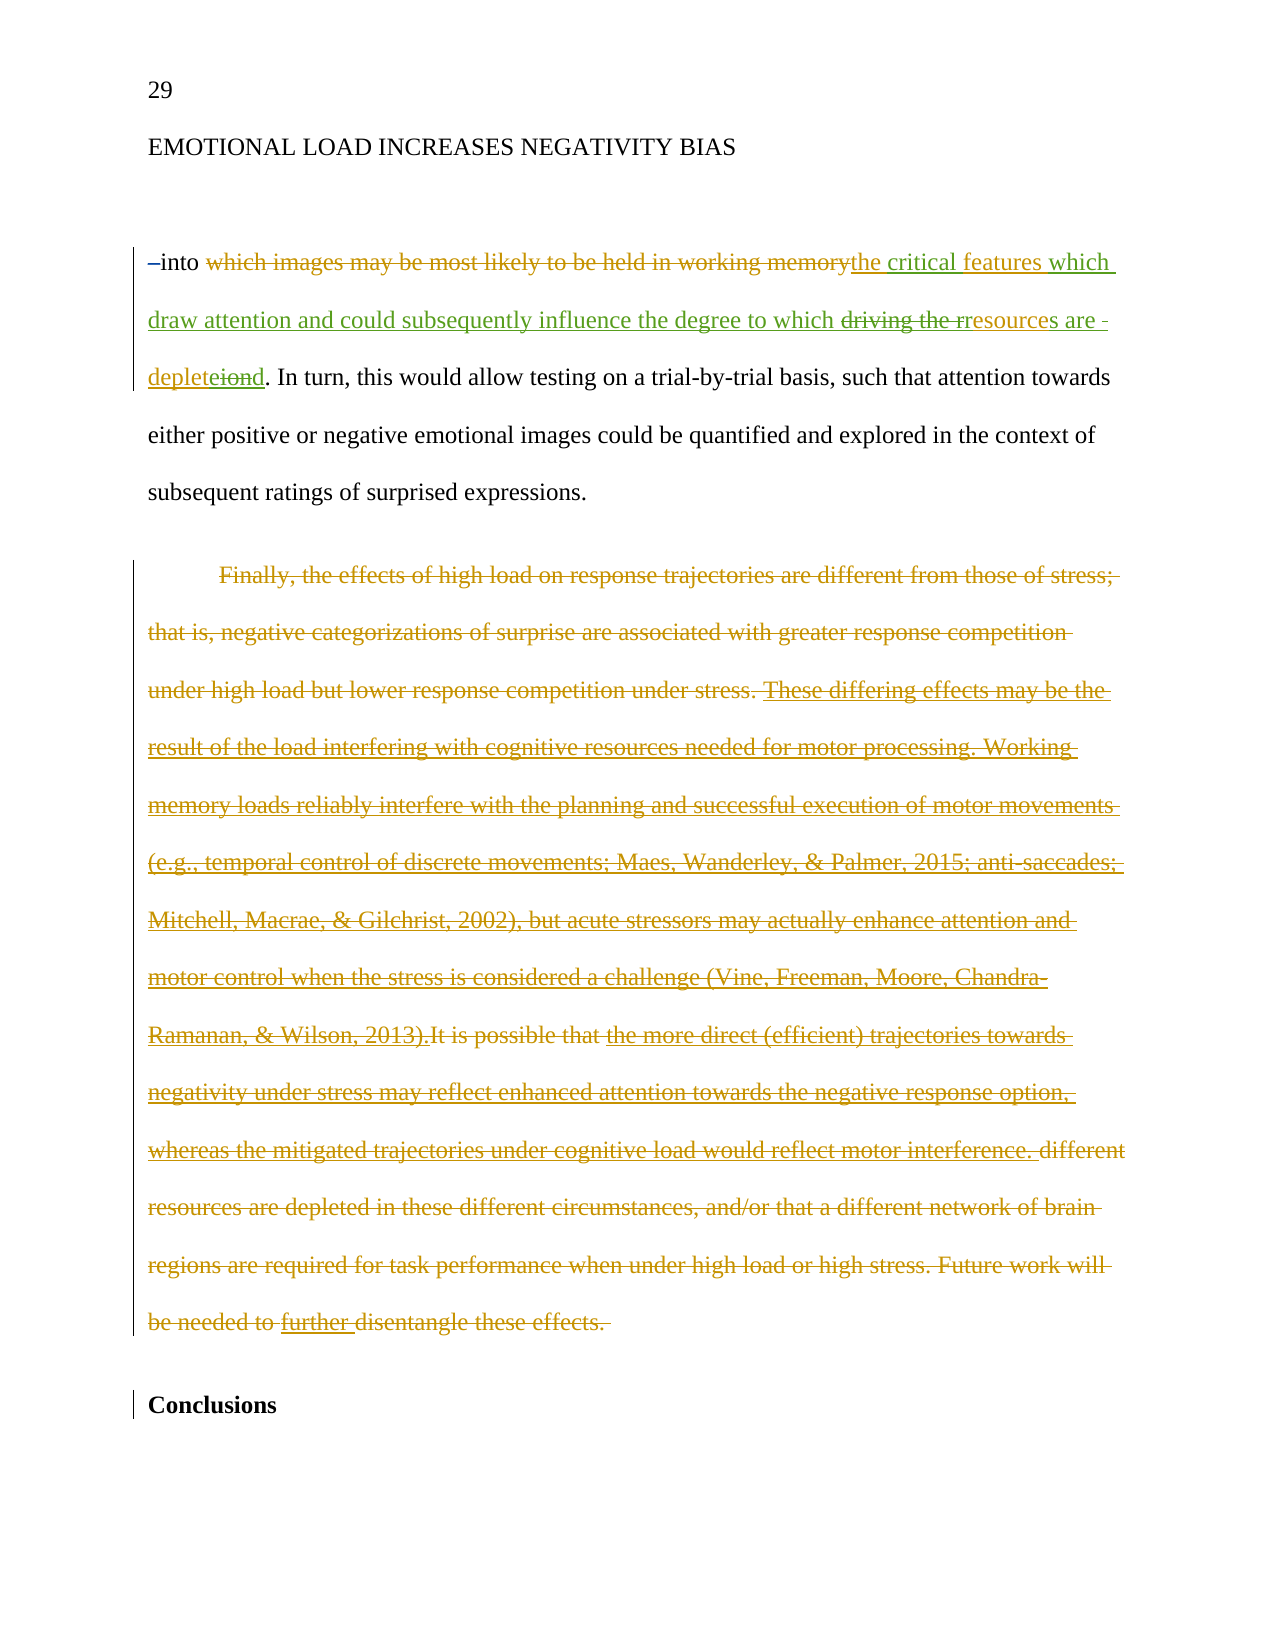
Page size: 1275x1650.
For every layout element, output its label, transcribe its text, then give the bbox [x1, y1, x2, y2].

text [148, 247, 1127, 506]
text Conclusions [148, 1390, 1127, 1419]
